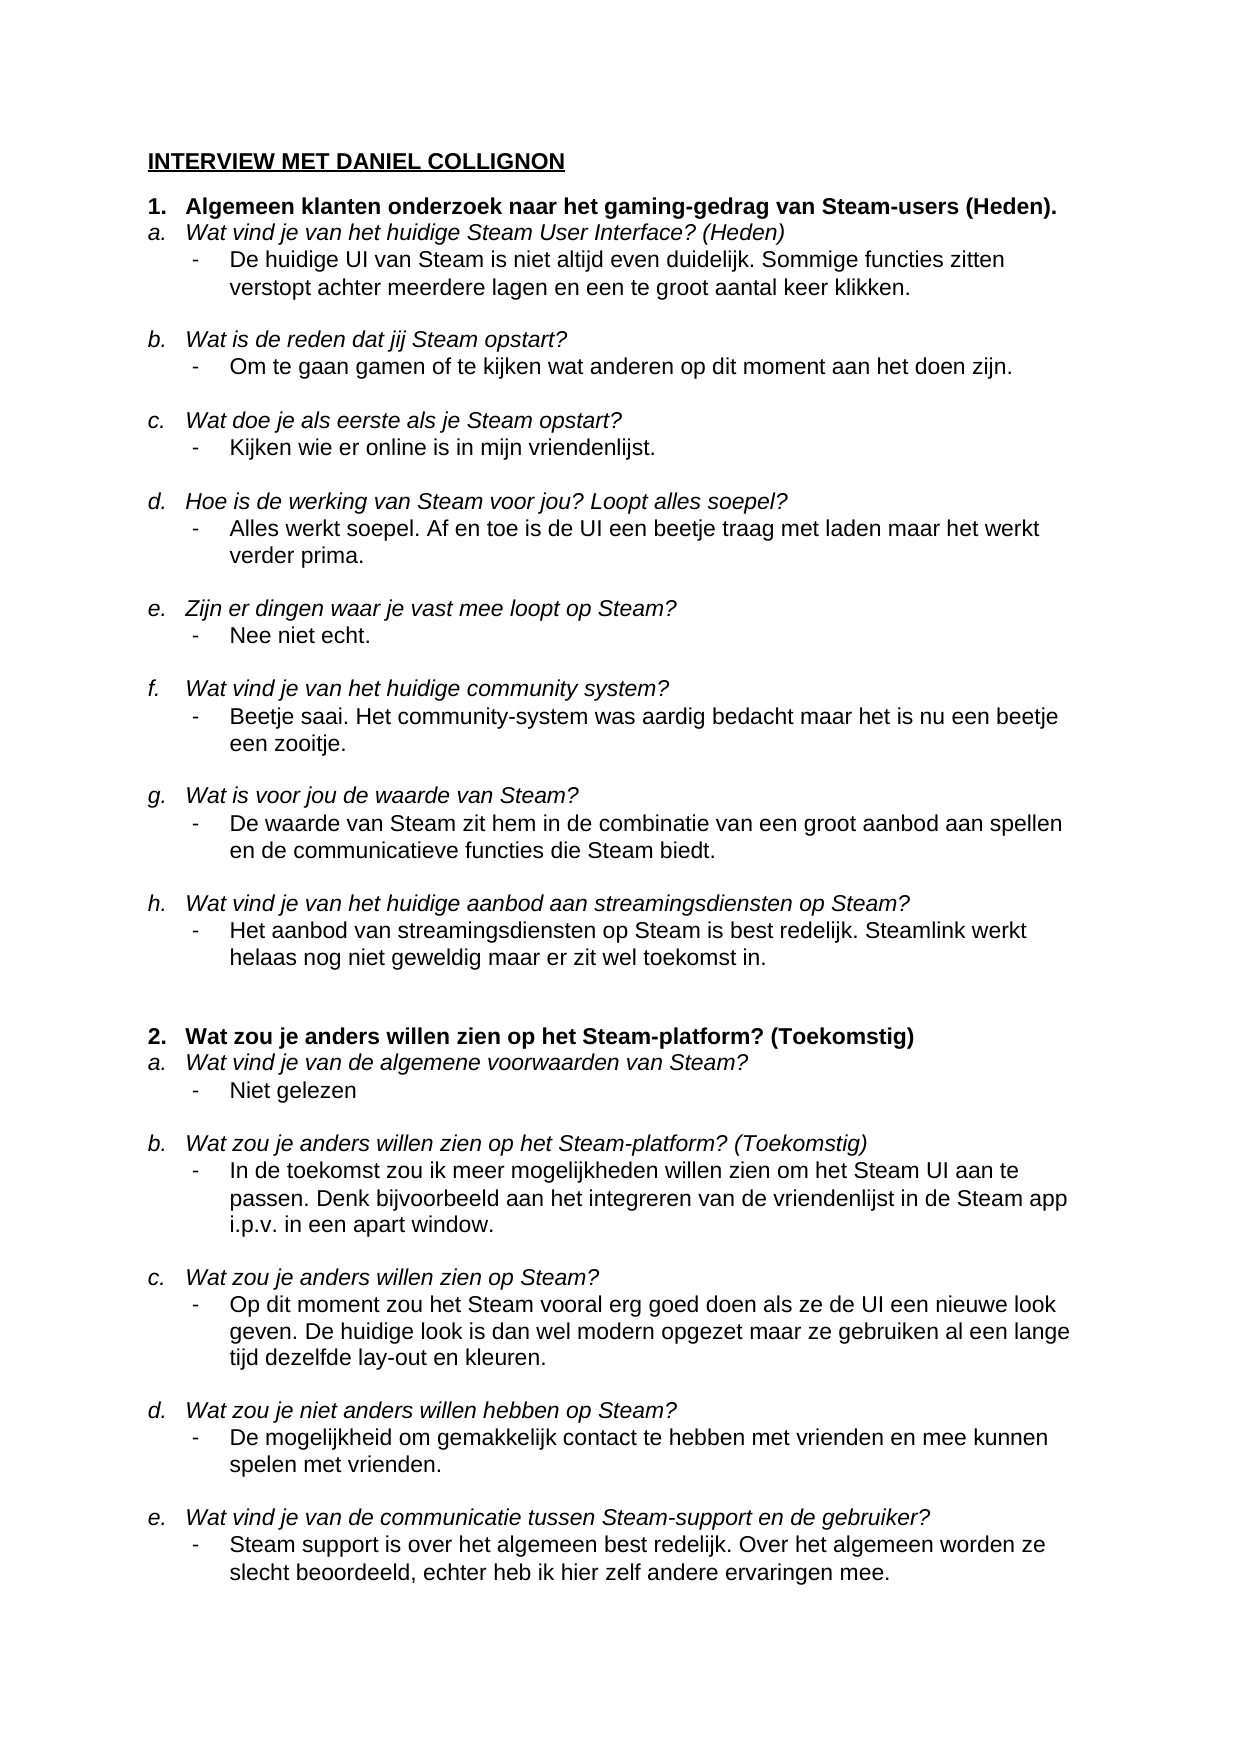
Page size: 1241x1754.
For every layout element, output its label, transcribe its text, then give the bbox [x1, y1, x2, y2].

list De waarde van Steam zit hem in de combinatie van een groot aanbod aan spellen en de communicatieve functies die Steam biedt. [192, 809, 1093, 863]
list De mogelijkheid om gemakkelijk contact te hebben met vrienden en mee kunnen spelen met vrienden. [192, 1423, 1093, 1478]
list Hoe is de werking van Steam voor jou? Loopt alles soepel? [148, 488, 1093, 514]
list Zijn er dingen waar je vast mee loopt op Steam? [148, 595, 1093, 621]
list Steam support is over het algemeen best redelijk. Over het algemeen worden ze slecht beoordeeld, echter heb ik hier zelf andere ervaringen mee. [192, 1530, 1093, 1585]
list Wat zou je niet anders willen hebben op Steam? [148, 1397, 1093, 1423]
list Alles werkt soepel. Af en toe is de UI een beetje traag met laden maar het werkt verder prima. [192, 514, 1093, 568]
list De huidige UI van Steam is niet altijd even duidelijk. Sommige functies zitten verstopt achter meerdere lagen en een te groot aantal keer klikken. [192, 245, 1093, 300]
list In de toekomst zou ik meer mogelijkheden willen zien om het Steam UI aan te passen. Denk bijvoorbeeld aan het integreren van de vriendenlijst in de Steam app i.p.v. in een apart window. [192, 1156, 1093, 1237]
list Wat zou je anders willen zien op het Steam-platform? (Toekomstig) [148, 1023, 1093, 1049]
list Wat is voor jou de waarde van Steam? [148, 782, 1093, 809]
list Niet gelezen [192, 1076, 1093, 1104]
text INTERVIEW MET DANIEL COLLIGNON [148, 148, 1093, 174]
list Wat vind je van de algemene voorwaarden van Steam? [148, 1049, 1093, 1076]
list Wat vind je van het huidige community system? [148, 675, 1093, 702]
list Kijken wie er online is in mijn vriendenlijst. [192, 433, 1093, 461]
list Wat is de reden dat jij Steam opstart? [148, 326, 1093, 352]
list Om te gaan gamen of te kijken wat anderen op dit moment aan het doen zijn. [192, 352, 1093, 381]
list Het aanbod van streamingsdiensten op Steam is best redelijk. Steamlink werkt helaas nog niet geweldig maar er zit wel toekomst in. [192, 916, 1093, 970]
list Op dit moment zou het Steam vooral erg goed doen als ze de UI een nieuwe look geven. De huidige look is dan wel modern opgezet maar ze gebruiken al een lange tijd dezelfde lay-out en kleuren. [192, 1290, 1093, 1371]
list Wat zou je anders willen zien op het Steam-platform? (Toekomstig) [148, 1130, 1093, 1156]
list Algemeen klanten onderzoek naar het gaming-gedrag van Steam-users (Heden). [148, 193, 1093, 219]
list Wat doe je als eerste als je Steam opstart? [148, 407, 1093, 433]
list Wat vind je van het huidige aanbod aan streamingsdiensten op Steam? [148, 889, 1093, 916]
list Beetje saai. Het community-system was aardig bedacht maar het is nu een beetje een zooitje. [192, 702, 1093, 756]
list Wat vind je van de communicatie tussen Steam-support en de gebruiker? [148, 1504, 1093, 1530]
list Nee niet echt. [192, 621, 1093, 649]
list Wat vind je van het huidige Steam User Interface? (Heden) [148, 219, 1093, 245]
list Wat zou je anders willen zien op Steam? [148, 1263, 1093, 1290]
